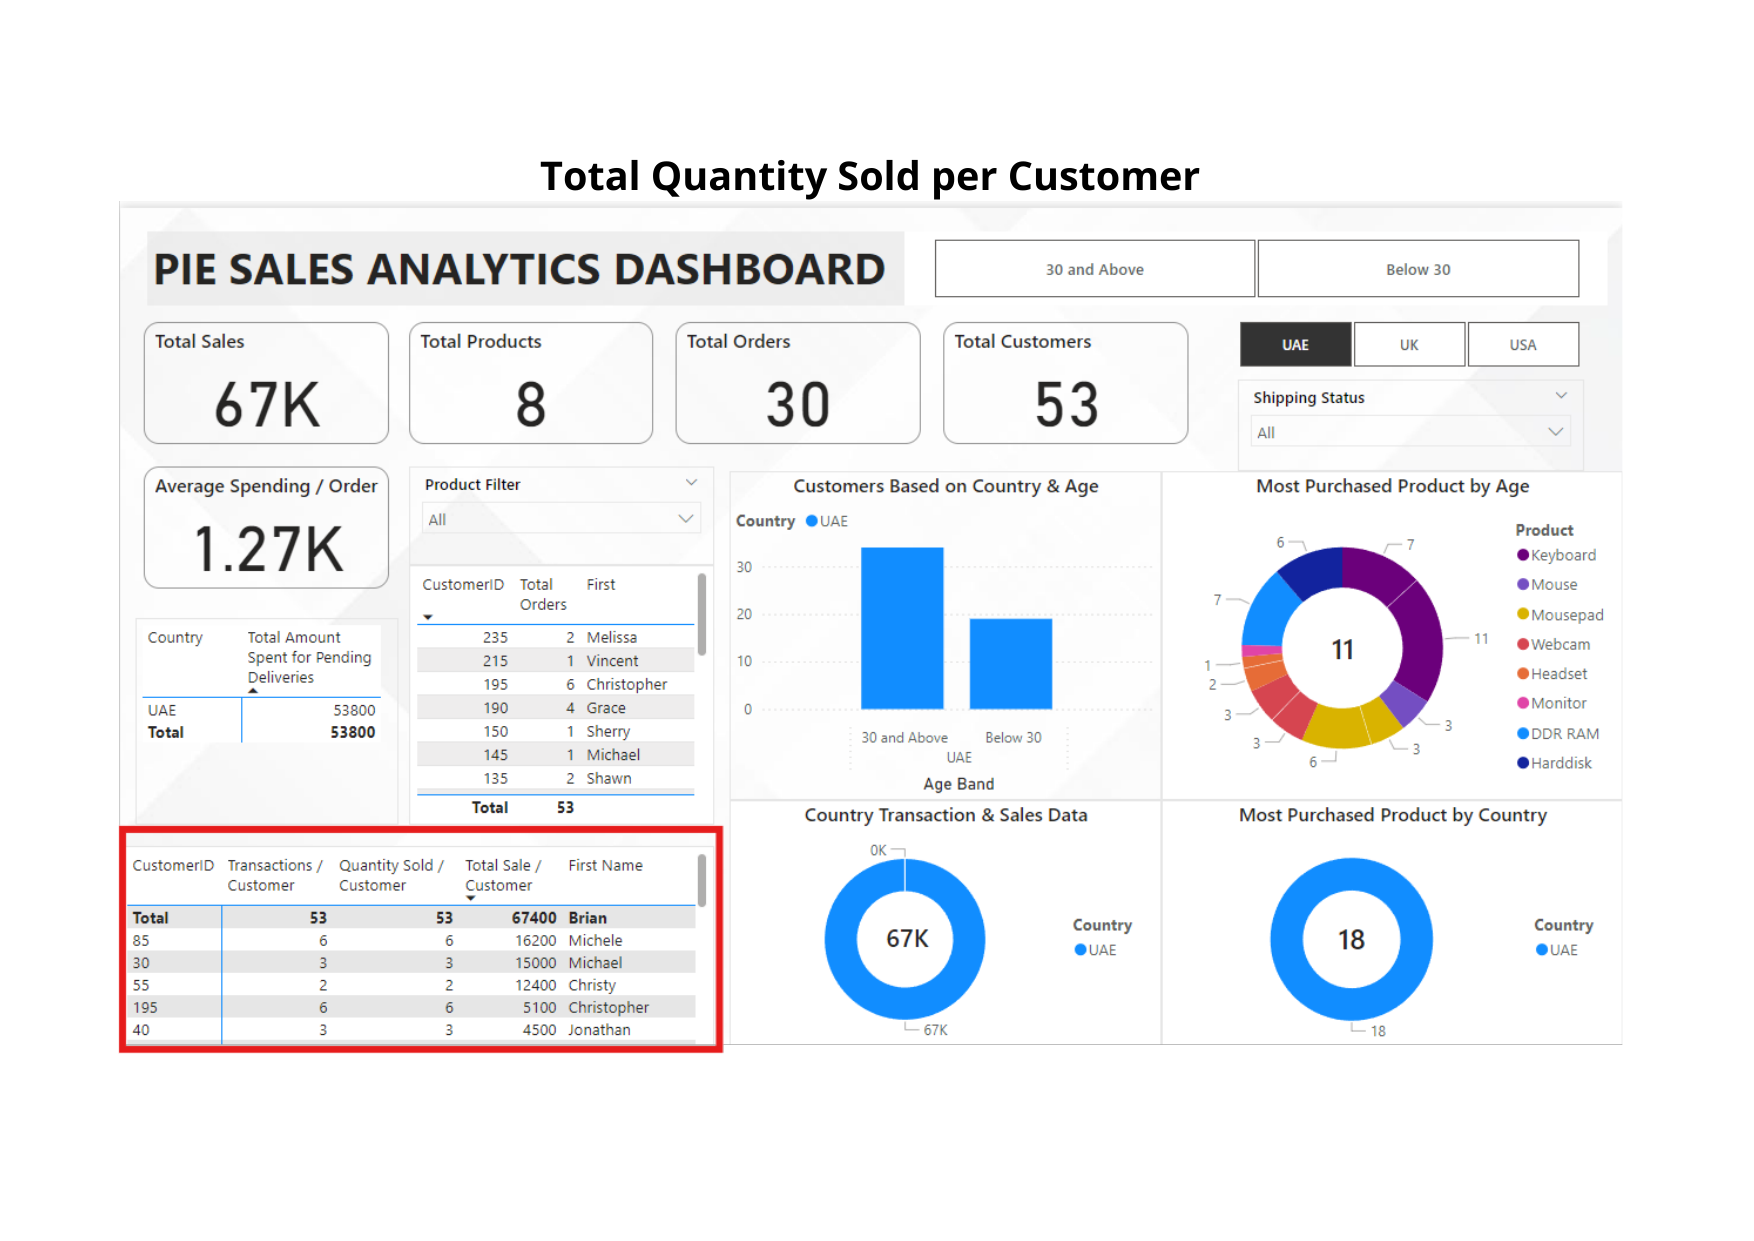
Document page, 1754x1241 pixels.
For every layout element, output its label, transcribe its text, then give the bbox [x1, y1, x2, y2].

picture [118, 201, 1623, 1054]
text Total Quantity Sold per Customer [118, 148, 1622, 201]
